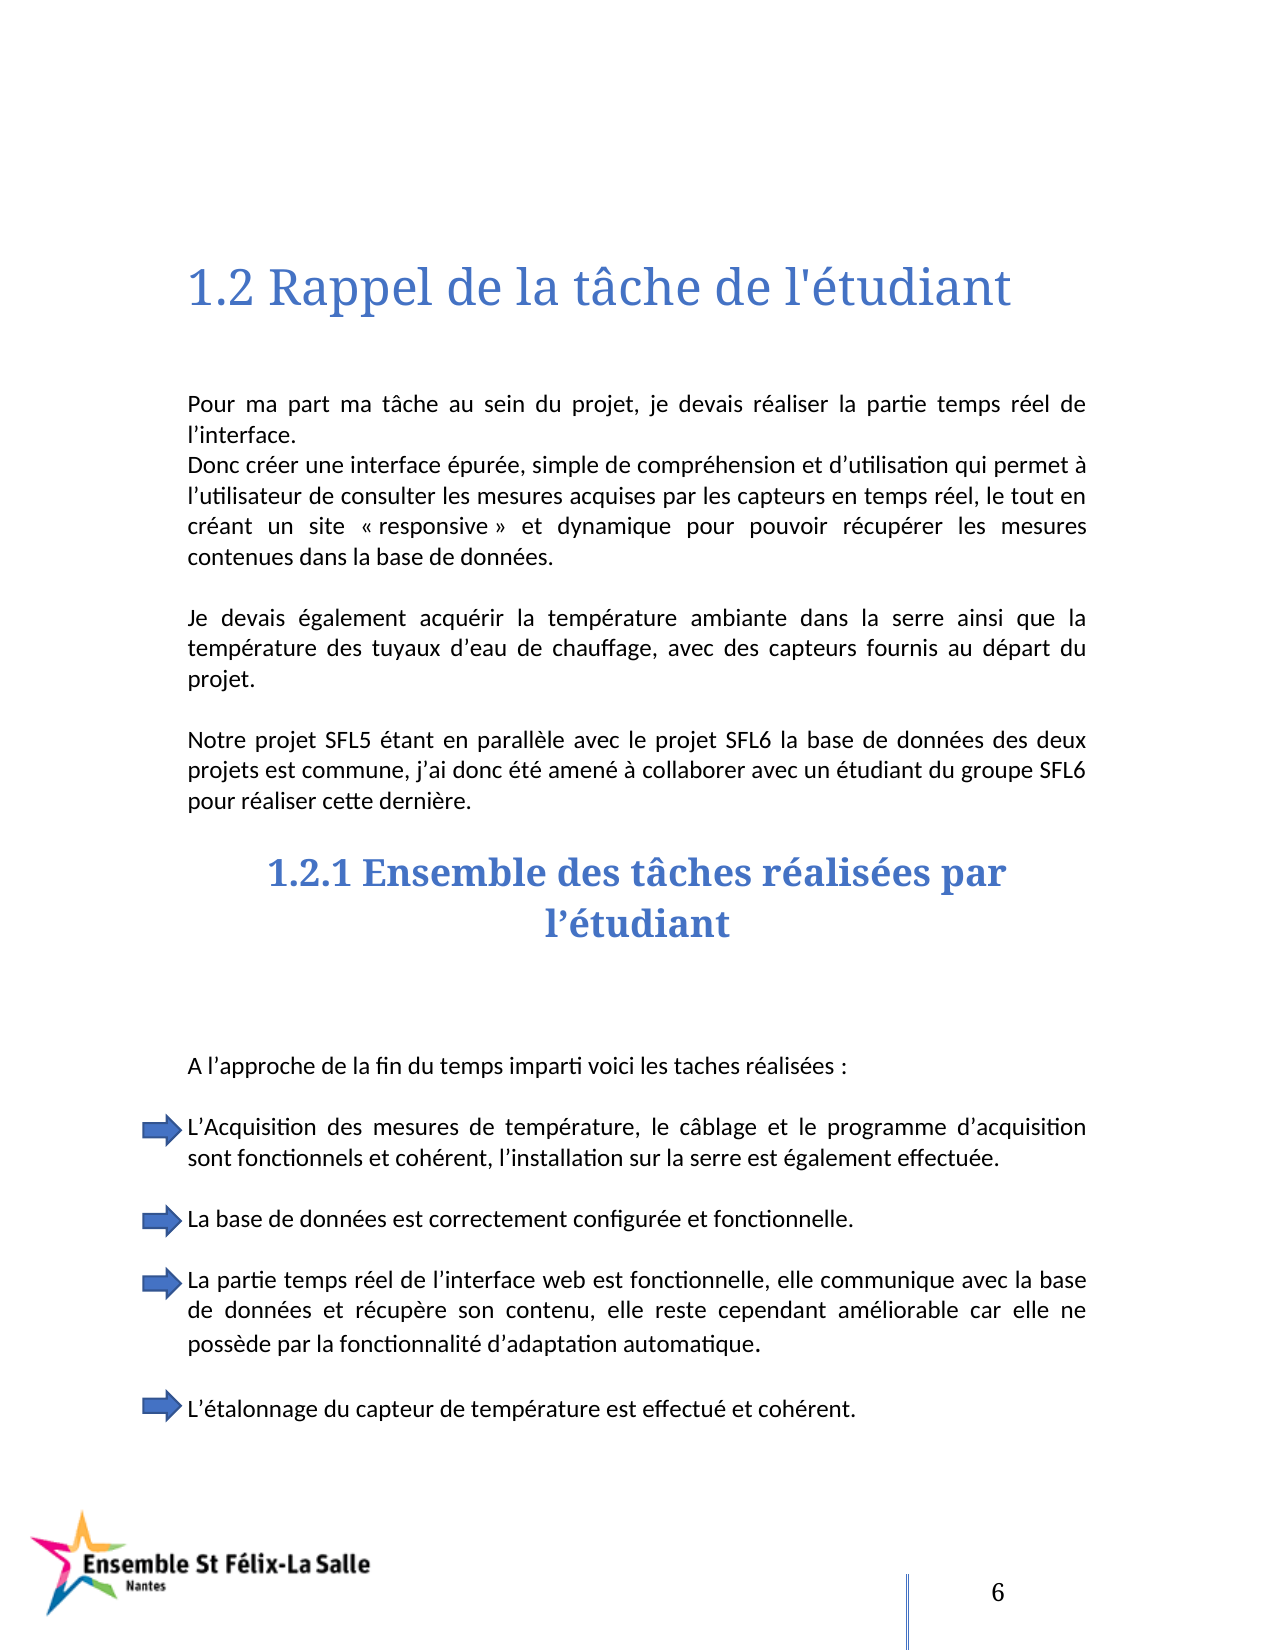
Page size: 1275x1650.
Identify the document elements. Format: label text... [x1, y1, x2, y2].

text A l’approche de la fin du temps imparti voici les taches réalisées : [187, 1051, 1088, 1081]
text Donc créer une interface épurée, simple de compréhension et d’utilisation qui permet à l’utilisateur de consulter les mesures acquises par les capteurs en temps réel, le tout en créant un site « responsive » et dynamique pour pouvoir récupérer les mesures contenues dans la base de données. [187, 449, 1088, 572]
text L’Acquisition des mesures de température, le câblage et le programme d’acquisition sont fonctionnels et cohérent, l’installation sur la serre est également effectuée. [187, 1112, 1088, 1173]
subtitle 1.2.1 Ensemble des tâches réalisées par l’étudiant [187, 846, 1088, 948]
picture [29, 1507, 374, 1621]
text La partie temps réel de l’interface web est fonctionnelle, elle communique avec la base de données et récupère son contenu, elle reste cependant améliorable car elle ne possède par la fonctionnalité d’adaptation automatique. [187, 1264, 1088, 1359]
text L’étalonnage du capteur de température est effectué et cohérent. [187, 1393, 1088, 1424]
subtitle 1.2 Rappel de la tâche de l'étudiant [187, 252, 1088, 320]
text Pour ma part ma tâche au sein du projet, je devais réaliser la partie temps réel de l’interface. [187, 388, 1088, 449]
text Notre projet SFL5 étant en parallèle avec le projet SFL6 la base de données des deux projets est commune, j’ai donc été amené à collaborer avec un étudiant du groupe SFL6 pour réaliser cette dernière. [187, 724, 1088, 816]
text La base de données est correctement configurée et fonctionnelle. [187, 1203, 1088, 1234]
text Je devais également acquérir la température ambiante dans la serre ainsi que la température des tuyaux d’eau de chauffage, avec des capteurs fournis au départ du projet. [187, 602, 1088, 694]
